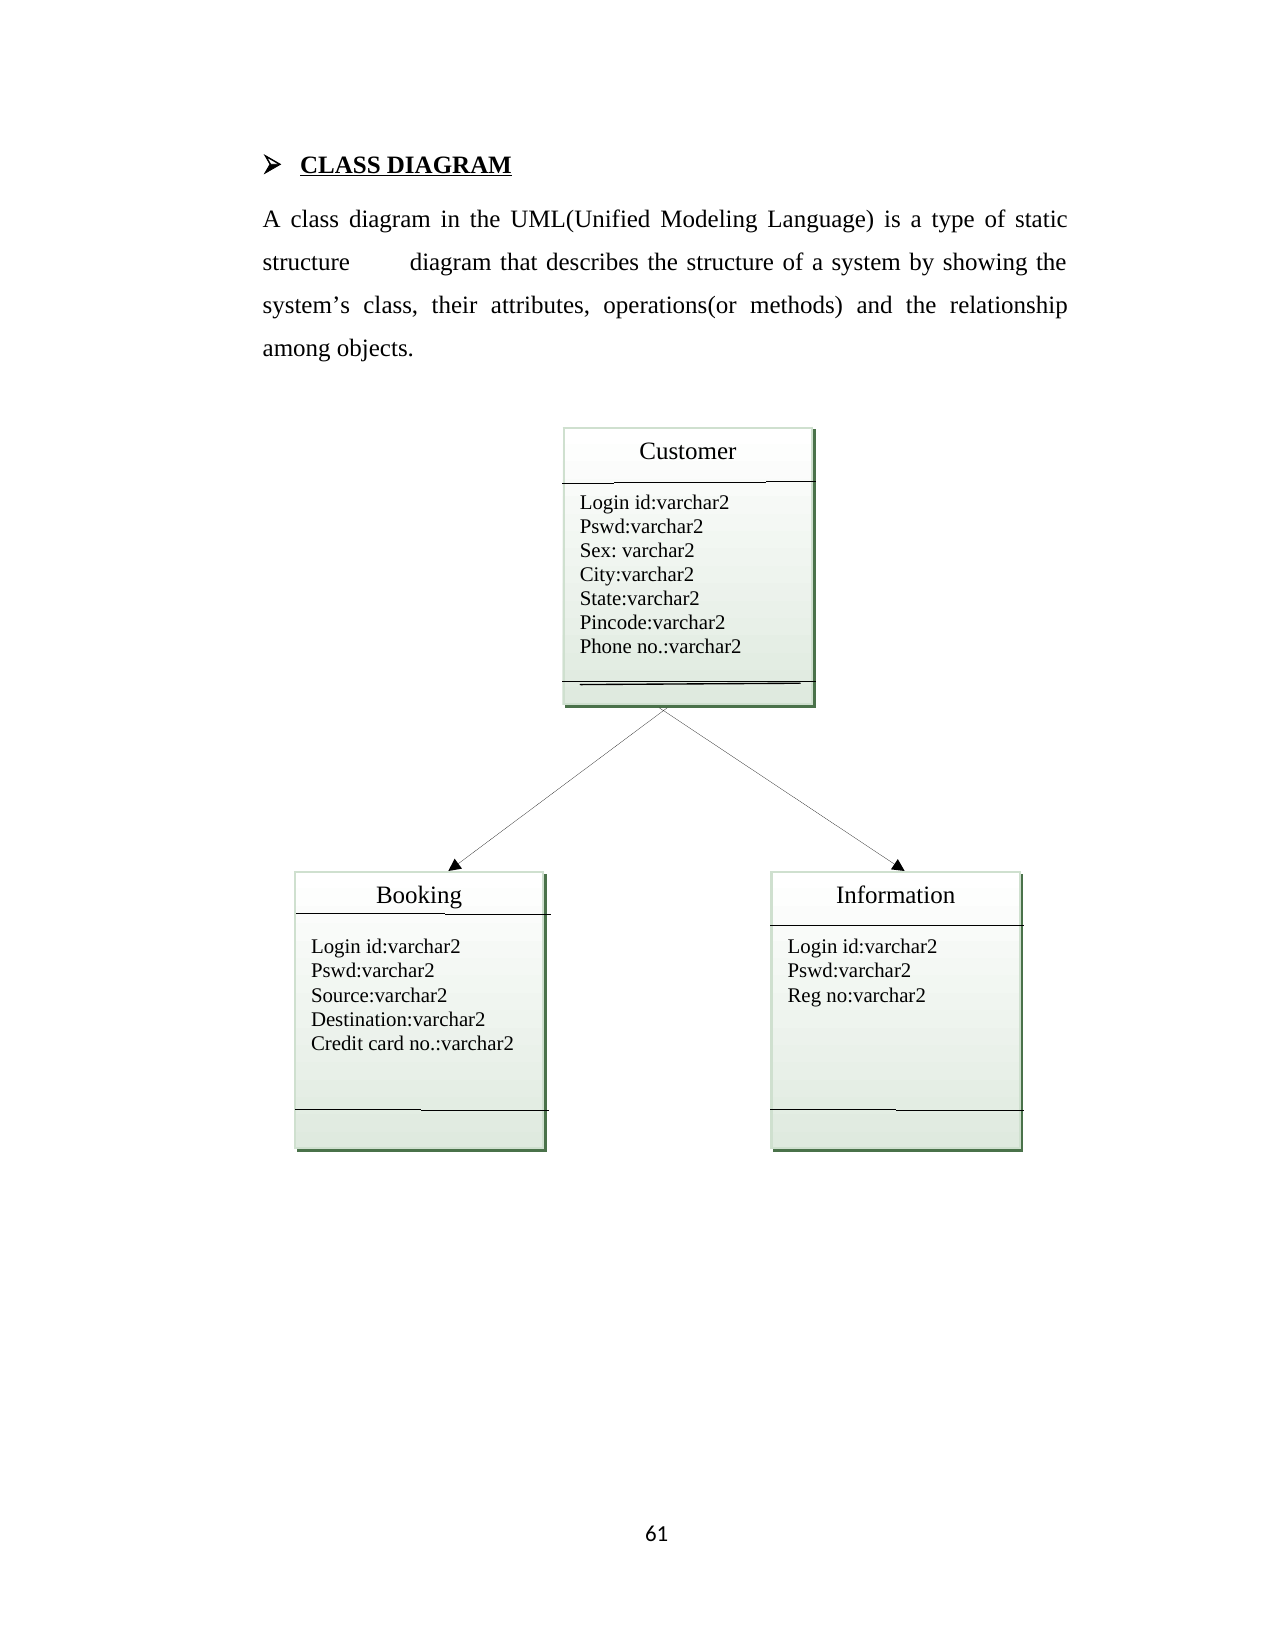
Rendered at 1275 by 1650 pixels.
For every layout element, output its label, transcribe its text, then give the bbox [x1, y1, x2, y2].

list CLASS DIAGRAM [262, 150, 1087, 179]
text A class diagram in the UML(Unified Modeling Language) is a type of static structure diagram that describes the structure of a system by showing the system’s class, their attributes, operations(or methods) and the relationship among objects. [262, 204, 1069, 362]
